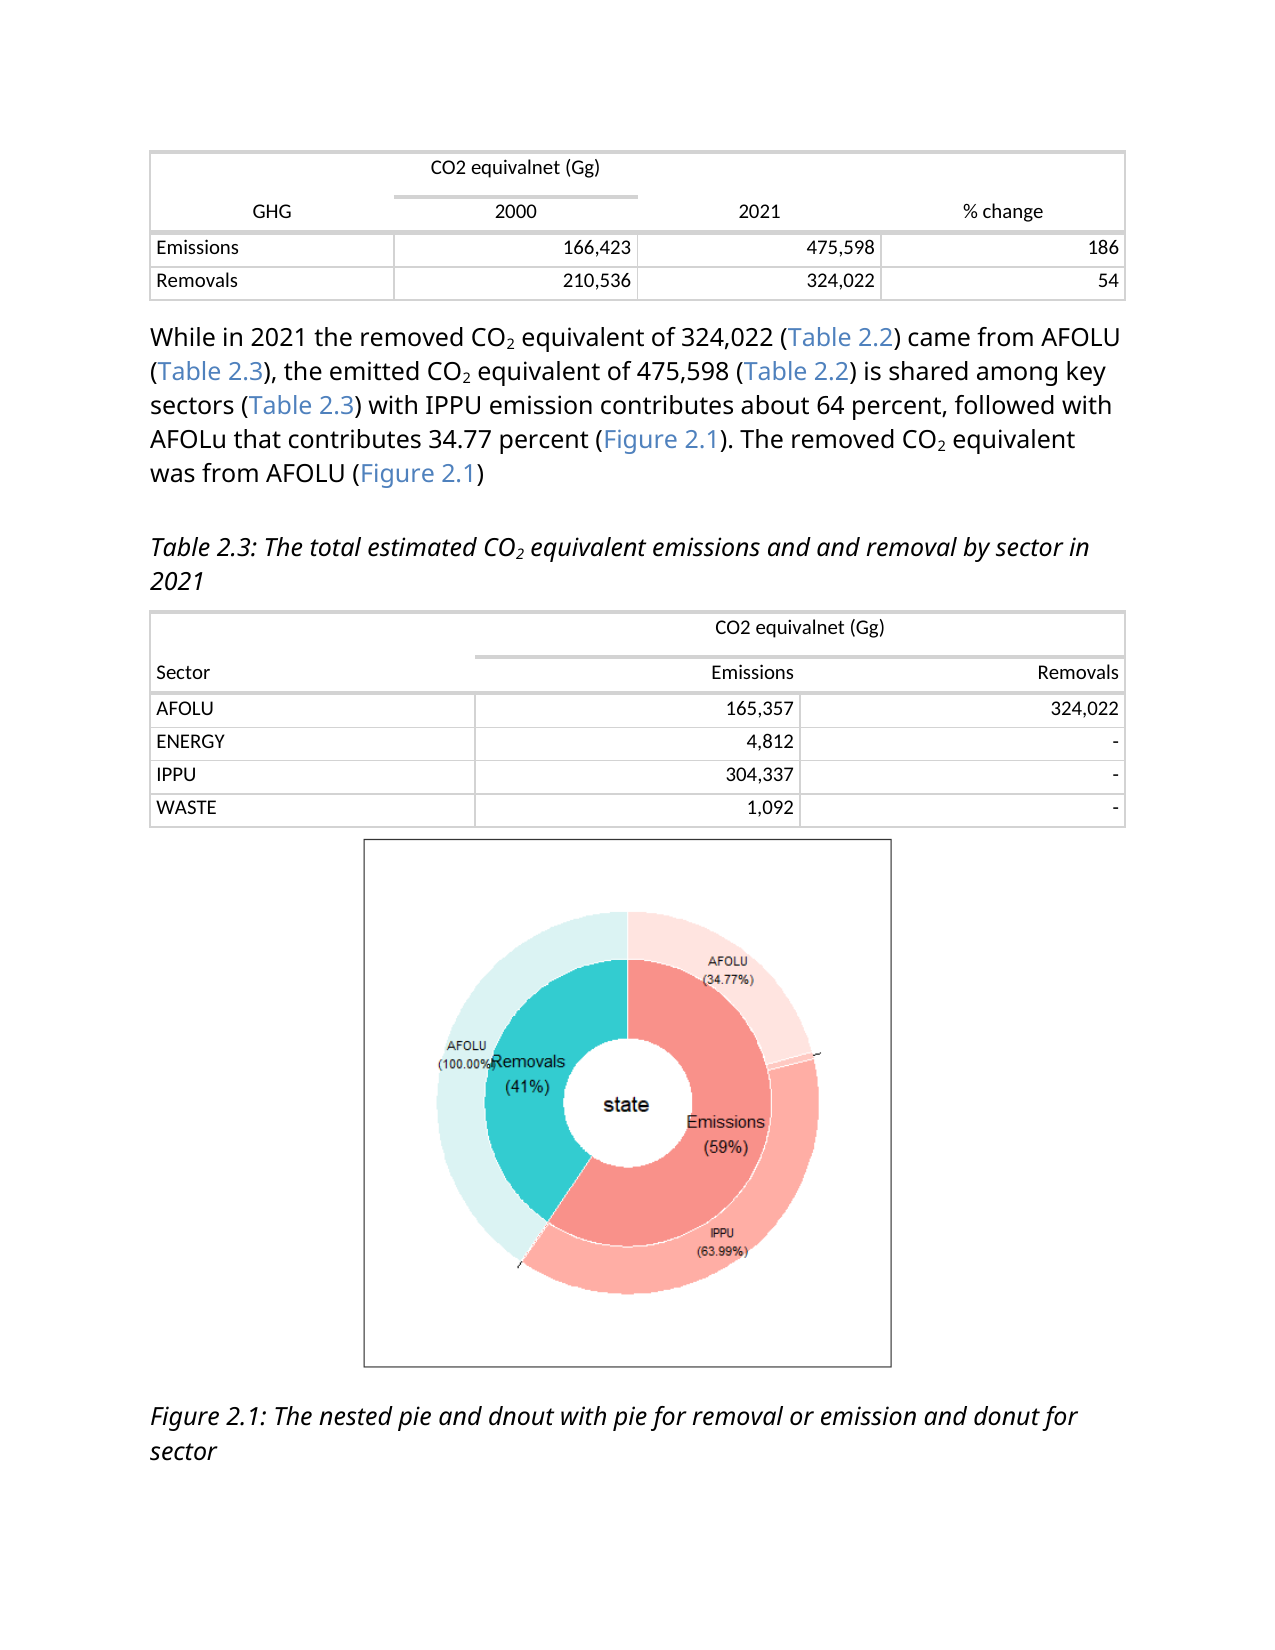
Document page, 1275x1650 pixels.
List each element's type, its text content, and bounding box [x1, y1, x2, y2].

picture [188, 831, 1064, 1379]
table_header Figure 2.1: The nested pie and dnout with pie for removal or emission and donut for sector [139, 828, 1114, 1480]
text While in 2021 the removed CO2 equivalent of 324,022 (Table 2.2) came from AFOLU (Table 2.3), the emitted CO2 equivalent of 475,598 (Table 2.2) is shared among key sectors (Table 2.3) with IPPU emission contributes about 64 percent, followed with AFOLu that contributes 34.77 percent (Figure 2.1). The removed CO2 equivalent was from AFOLU (Figure 2.1) [150, 320, 1125, 490]
